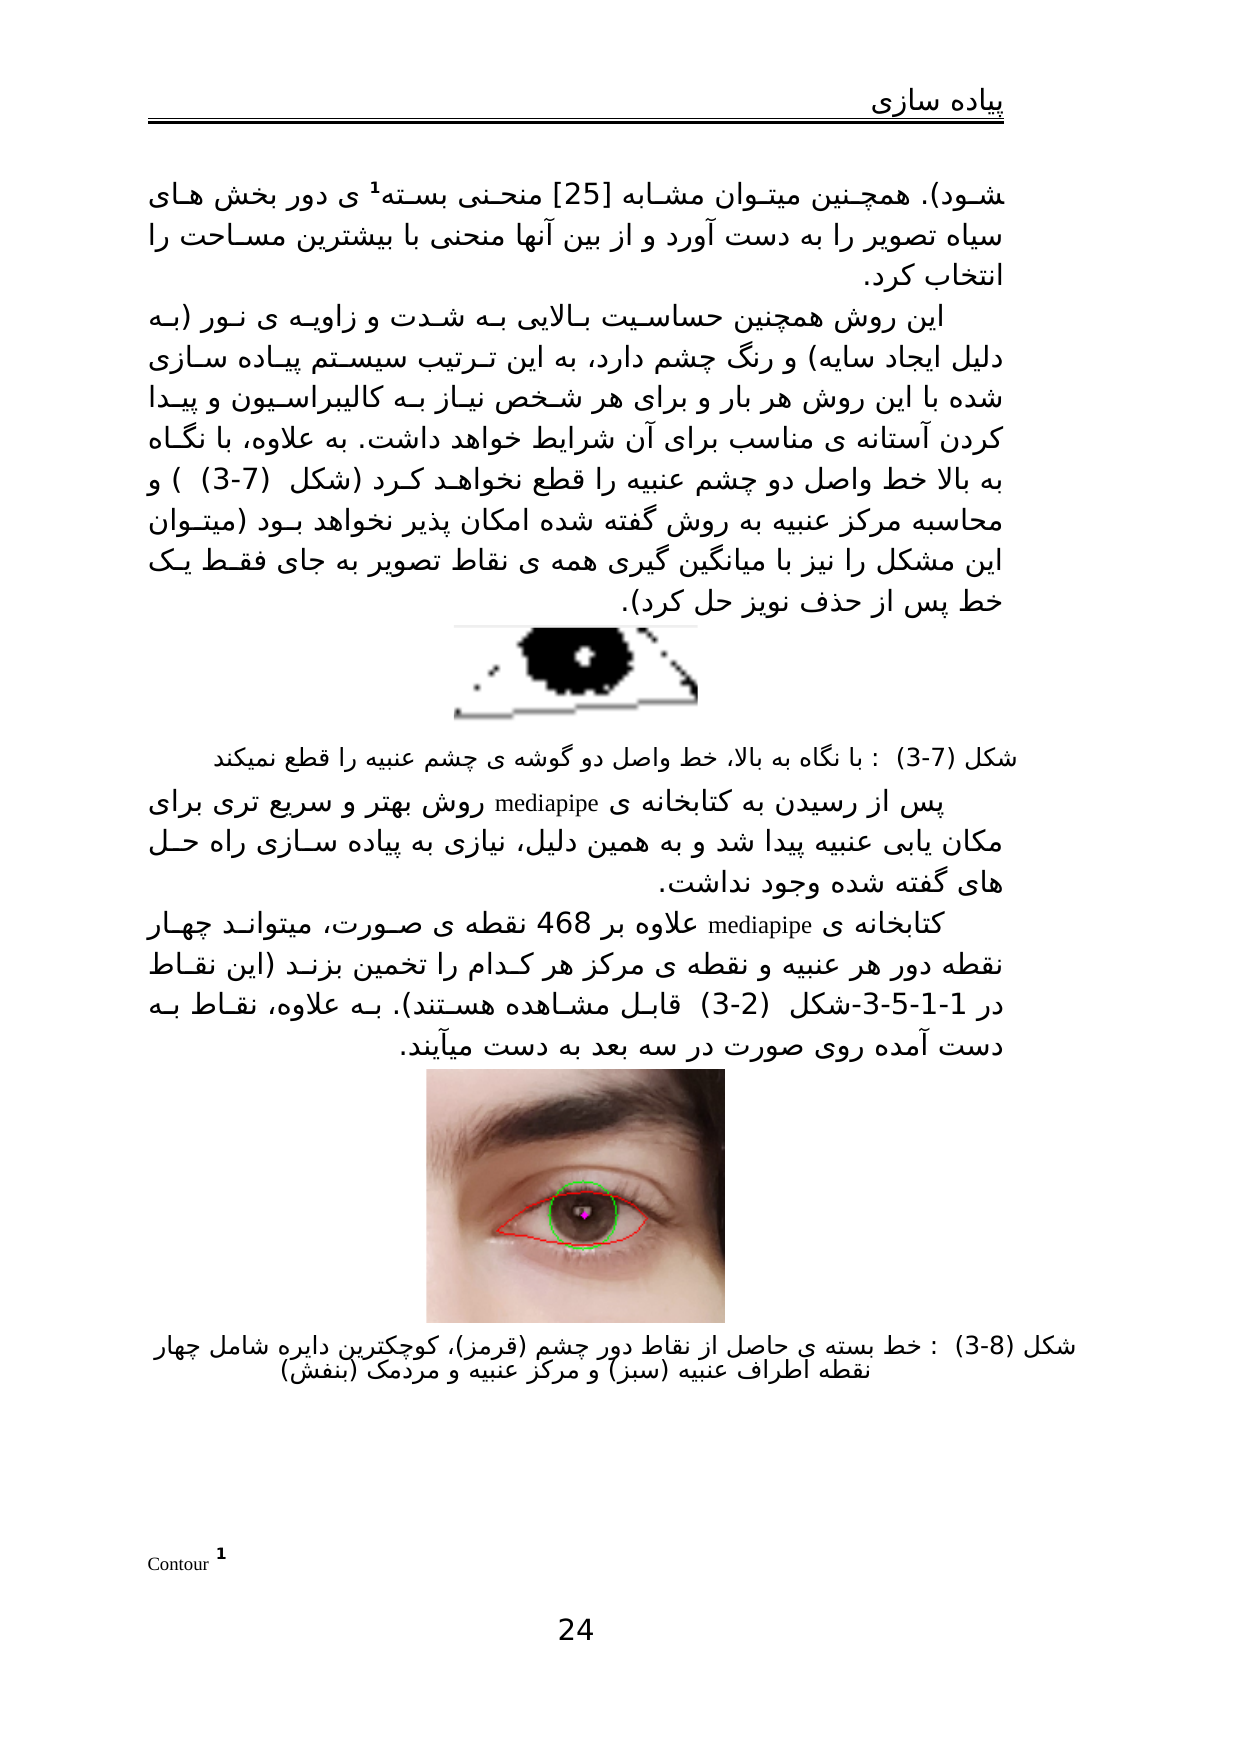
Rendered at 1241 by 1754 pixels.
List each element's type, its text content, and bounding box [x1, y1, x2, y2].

picture [453, 625, 698, 735]
text : با نگاه به بالا، خط واصل دو گوشه ی چشم عنبیه را قطع نمیکند [288, 747, 571, 772]
text کتابخانه ی mediapipe علاوه بر 468 نقطه ی صورت، میتواند چهار نقطه دور هر عنبیه و نقطه ی مرکز هر کدام را تخمین بزند (این نقاط در ‏شکل (3-5) قابل مشاهده هستند). به علاوه، نقاط به دست آمده روی صورت در سه بعد به دست میآیند. [148, 906, 1004, 1062]
text پس از رسیدن به کتابخانه ی mediapipe روش بهتر و سریع تری برای مکان یابی عنبیه پیدا شد و به همین دلیل، نیازی به پیاده سازی راه حل های گفته شده وجود نداشت. [148, 784, 1004, 899]
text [148, 177, 1004, 293]
text این روش همچنین حساسیت بالایی به شدت و زاویه ی نور (به دلیل ایجاد سایه) و رنگ چشم دارد، به این ترتیب سیستم پیاده سازی شده با این روش هر بار و برای هر شخص نیاز به کالیبراسیون و پیدا کردن آستانه ی مناسب برای آن شرایط خواهد داشت. به علاوه، با نگاه به بالا خط واصل دو چشم عنبیه را قطع نخواهد کرد (‏شکل (3-12) ) و محاسبه مرکز عنبیه به روش گفته شده امکان پذیر نخواهد بود (میتوان این مشکل را نیز با میانگین گیری همه ی نقاط تصویر به جای فقط یک خط پس از حذف نویز حل کرد). [148, 299, 1004, 618]
text : با نگاه به بالا، خط واصل دو گوشه ی چشم عنبیه را قطع نمیکند [553, 747, 1004, 772]
text : با نگاه به بالا، خط واصل دو گوشه ی چشم عنبیه را قطع نمیکند [148, 747, 300, 772]
text : خط بسته ی حاصل از نقاط دور چشم (قرمز)، کوچکترین دایره شامل چهار نقطه اطراف عنبیه (سبز) و مرکز عنبیه و مردمک (بنفش) [148, 1335, 1004, 1384]
